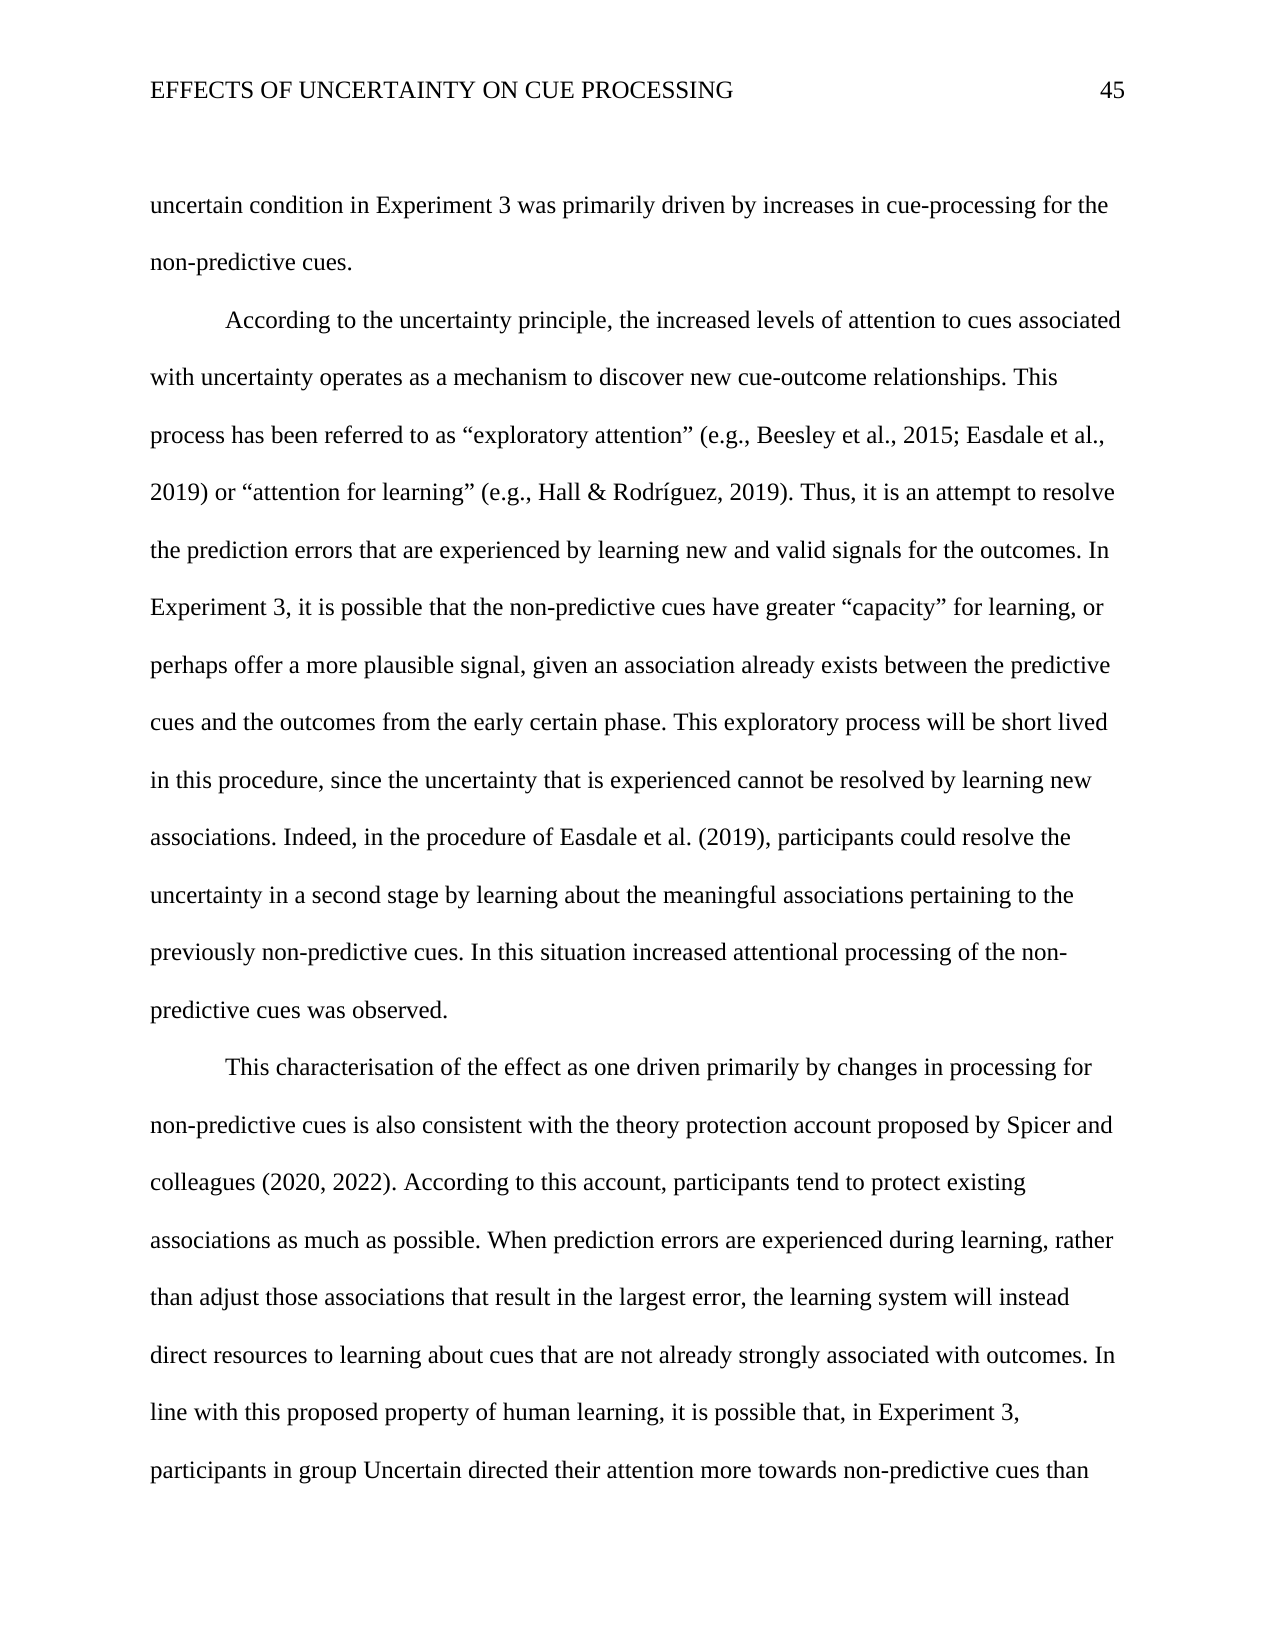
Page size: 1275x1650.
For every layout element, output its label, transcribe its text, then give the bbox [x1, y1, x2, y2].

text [150, 1052, 1125, 1484]
text According to the uncertainty principle, the increased levels of attention to cues associated with uncertainty operates as a mechanism to discover new cue-outcome relationships. This process has been referred to as “exploratory attention” (e.g., Beesley et al., 2015; Easdale et al., 2019) or “attention for learning” (e.g., Hall & Rodríguez, 2019). Thus, it is an attempt to resolve the prediction errors that are experienced by learning new and valid signals for the outcomes. In Experiment 3, it is possible that the non-predictive cues have greater “capacity” for learning, or perhaps offer a more plausible signal, given an association already exists between the predictive cues and the outcomes from the early certain phase. This exploratory process will be short lived in this procedure, since the uncertainty that is experienced cannot be resolved by learning new associations. Indeed, in the procedure of Easdale et al. (2019), participants could resolve the uncertainty in a second stage by learning about the meaningful associations pertaining to the previously non-predictive cues. In this situation increased attentional processing of the non-predictive cues was observed. [150, 305, 1125, 1024]
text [150, 190, 1125, 276]
